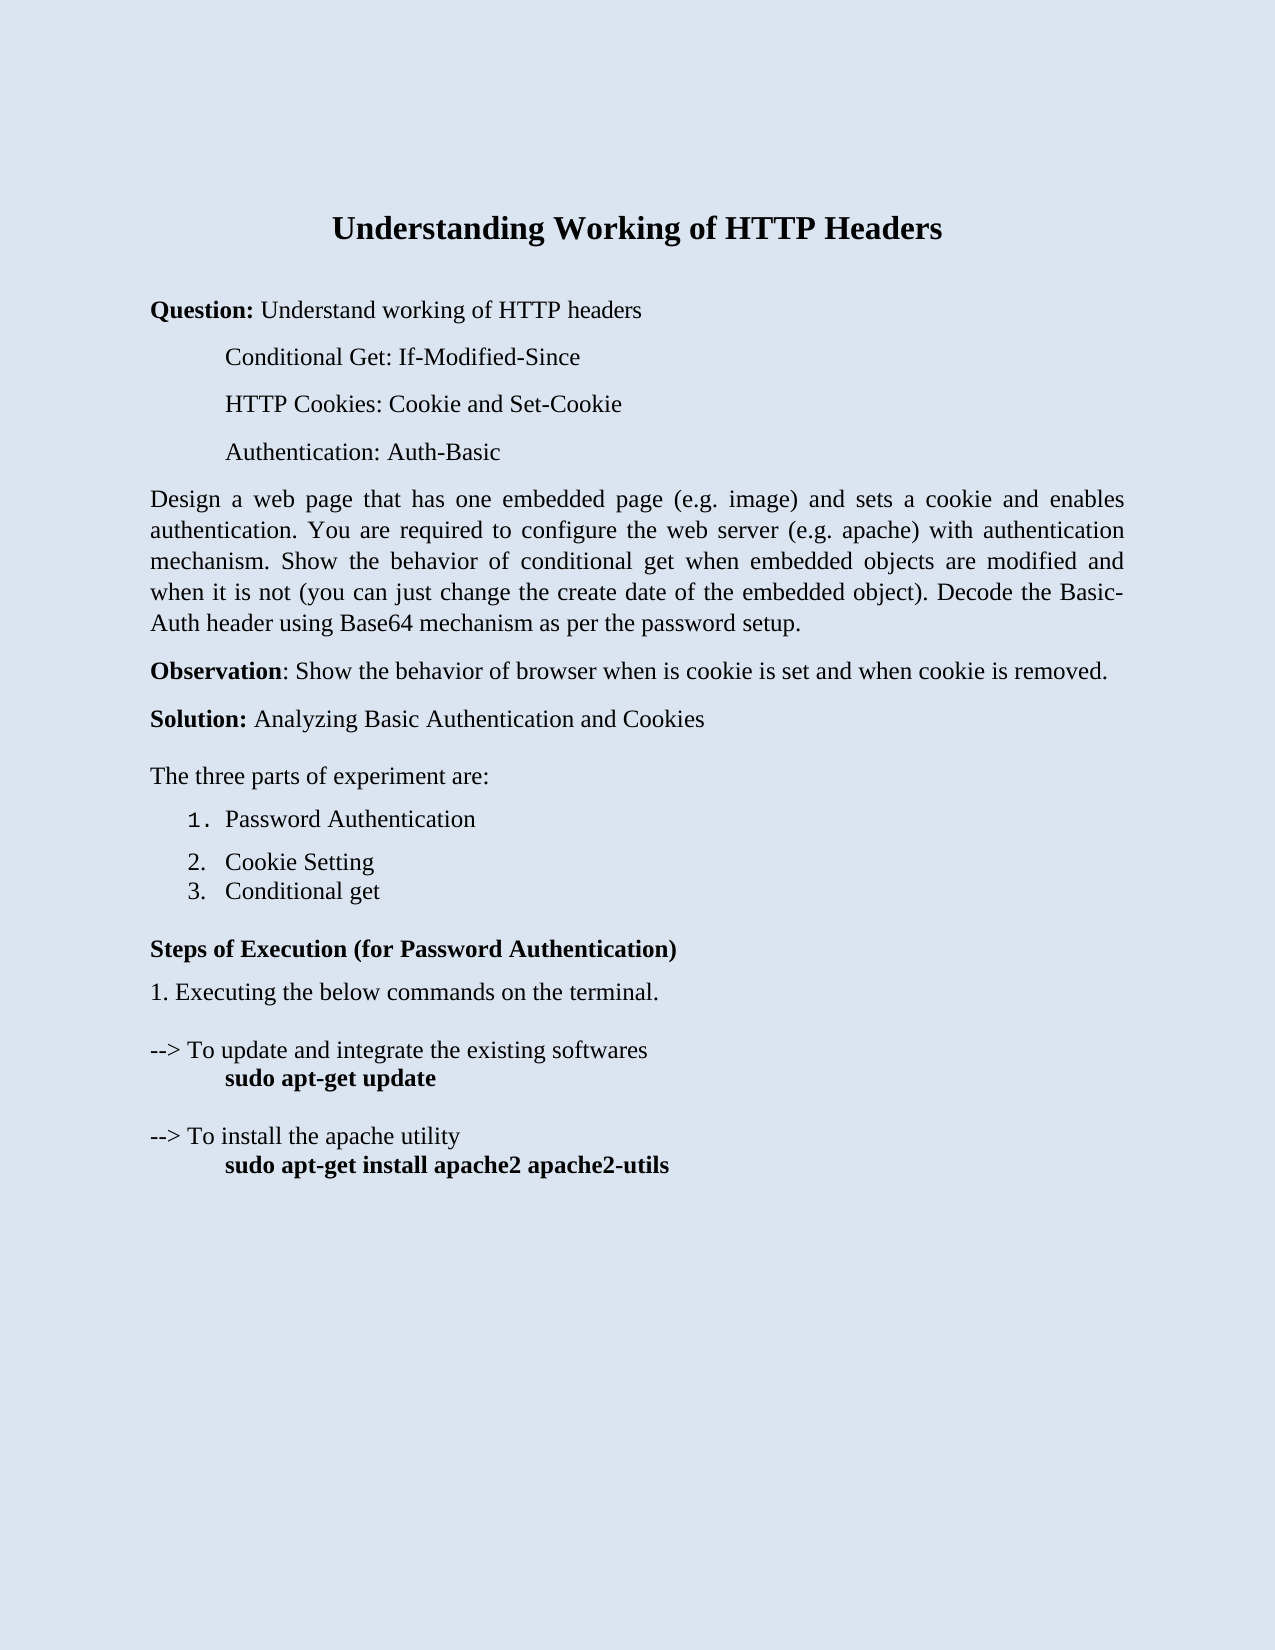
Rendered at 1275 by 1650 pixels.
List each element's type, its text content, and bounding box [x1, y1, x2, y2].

subtitle sudo apt-get update [225, 1063, 1137, 1092]
list Executing the below commands on the terminal. [150, 977, 1137, 1006]
list Password Authentication [187, 804, 1137, 834]
text --> To install the apache utility [150, 1121, 1137, 1150]
text The three parts of experiment are: [150, 761, 1137, 790]
text Solution: Analyzing Basic Authentication and Cookies [150, 704, 1137, 732]
text --> To update and integrate the existing softwares [150, 1035, 1137, 1063]
list Conditional get [187, 876, 1137, 905]
text Design a web page that has one embedded page (e.g. image) and sets a cookie and enables authentication. You are required to configure the web server (e.g. apache) with authentication mechanism. Show the behavior of conditional get when embedded objects are modified and when it is not (you can just change the create date of the embedded object). Decode the Basic- Auth header using Base64 mechanism as per the password setup. [150, 484, 1125, 637]
subtitle Steps of Execution (for Password Authentication) [150, 934, 1137, 963]
list Cookie Setting [187, 848, 1137, 876]
text Observation: Show the behavior of browser when is cookie is set and when cookie is removed. [150, 656, 1137, 685]
text Question: Understand working of HTTP headers Conditional Get: If-Modified-Since HTTP Cookies: Cookie and Set-Cookie Authentication: Auth-Basic [150, 295, 644, 466]
subtitle sudo apt-get install apache2 apache2-utils [225, 1150, 1137, 1178]
text Understanding Working of HTTP Headers [329, 208, 945, 246]
